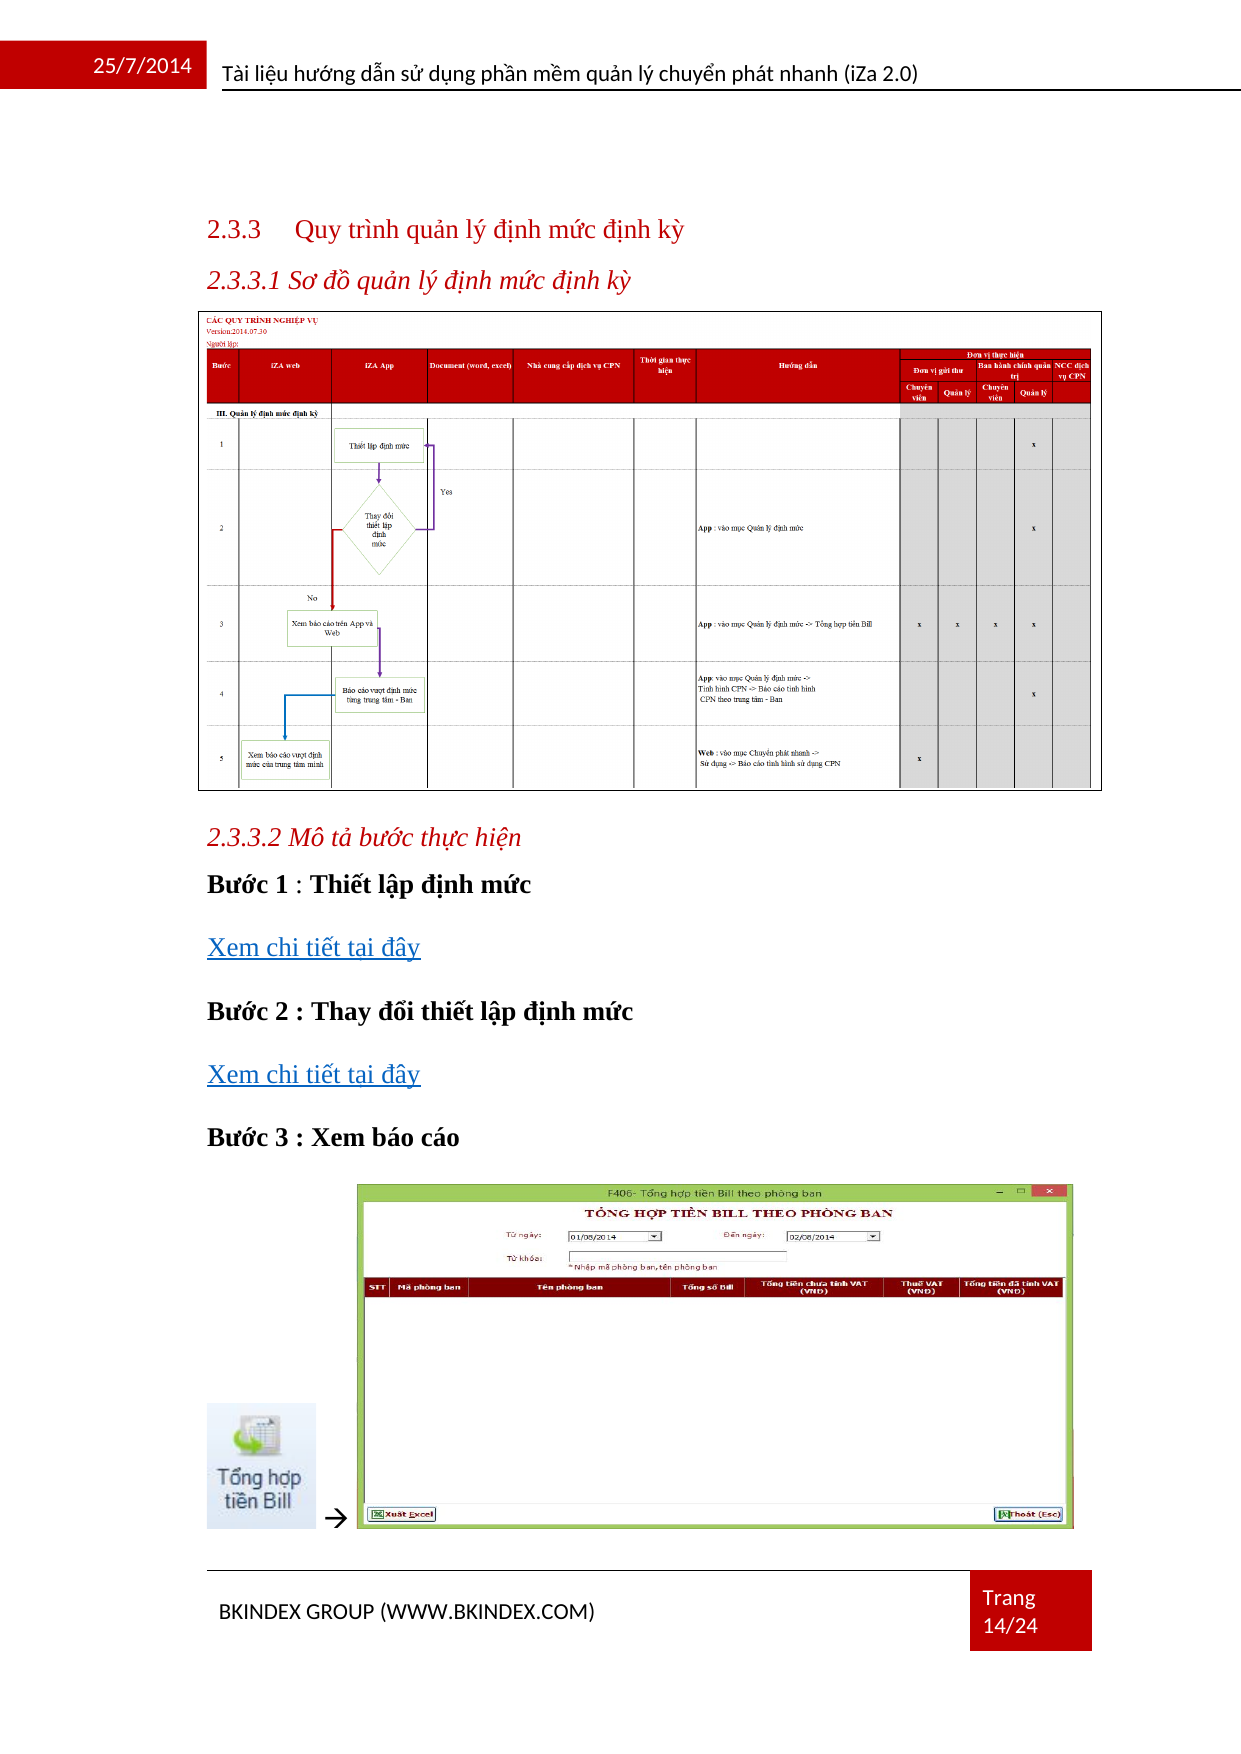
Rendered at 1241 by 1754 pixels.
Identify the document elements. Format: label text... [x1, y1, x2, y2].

subtitle 2.3.3 Quy trình quản lý định mức định kỳ [207, 213, 1092, 244]
text Xem chi tiết tại đây [207, 1058, 1092, 1089]
picture [206, 1403, 317, 1529]
text Bước 3 : Xem báo cáo [207, 1121, 1092, 1152]
text Bước 2 : Thay đổi thiết lập định mức [207, 995, 1092, 1026]
picture [356, 1184, 1074, 1529]
subtitle 2.3.3.1 Sơ đồ quản lý định mức định kỳ [207, 264, 1092, 295]
picture [206, 313, 1091, 788]
text Bước 1 : Thiết lập định mức [207, 868, 1092, 899]
subtitle 2.3.3.2 Mô tả bước thực hiện [207, 821, 1092, 852]
text Xem chi tiết tại đây [207, 931, 1092, 962]
